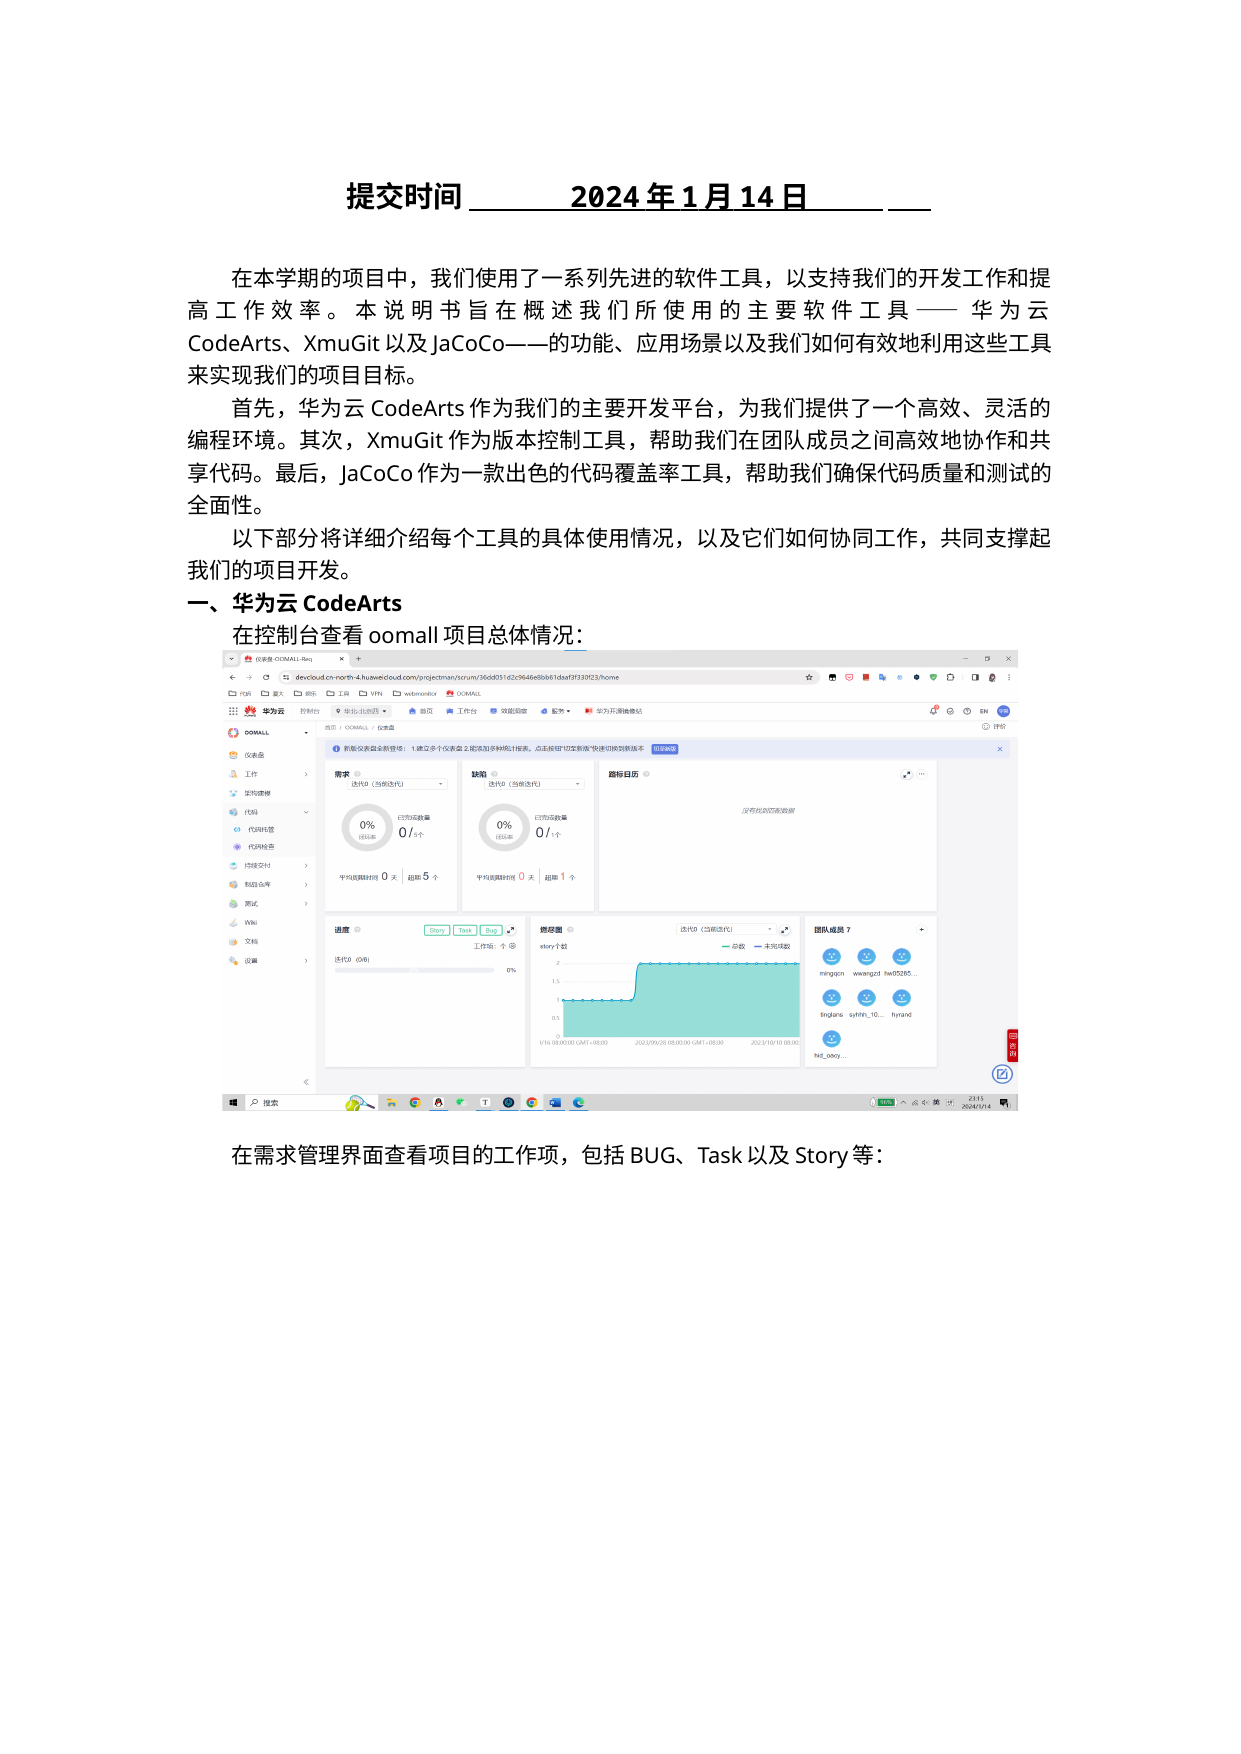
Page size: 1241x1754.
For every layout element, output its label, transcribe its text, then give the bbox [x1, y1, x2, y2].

list 华为云CodeArts [187, 586, 1053, 618]
text 以下部分将详细介绍每个工具的具体使用情况，以及它们如何协同工作，共同支撑起我们的项目开发。 [187, 521, 1053, 586]
text 在本学期的项目中，我们使用了一系列先进的软件工具，以支持我们的开发工作和提高工作效率。本说明书旨在概述我们所使用的主要软件工具——华为云CodeArts、XmuGit以及JaCoCo——的功能、应用场景以及我们如何有效地利用这些工具来实现我们的项目目标。 [187, 261, 1053, 391]
text 提交时间 2024年1月14日 [187, 162, 1053, 227]
list 在控制台查看oomall项目总体情况： [232, 618, 1053, 651]
picture [222, 650, 1019, 1111]
text 首先，华为云CodeArts作为我们的主要开发平台，为我们提供了一个高效、灵活的编程环境。其次，XmuGit作为版本控制工具，帮助我们在团队成员之间高效地协作和共享代码。最后，JaCoCo作为一款出色的代码覆盖率工具，帮助我们确保代码质量和测试的全面性。 [187, 391, 1053, 521]
text 在需求管理界面查看项目的工作项，包括BUG、Task以及Story等： [187, 1138, 1053, 1171]
